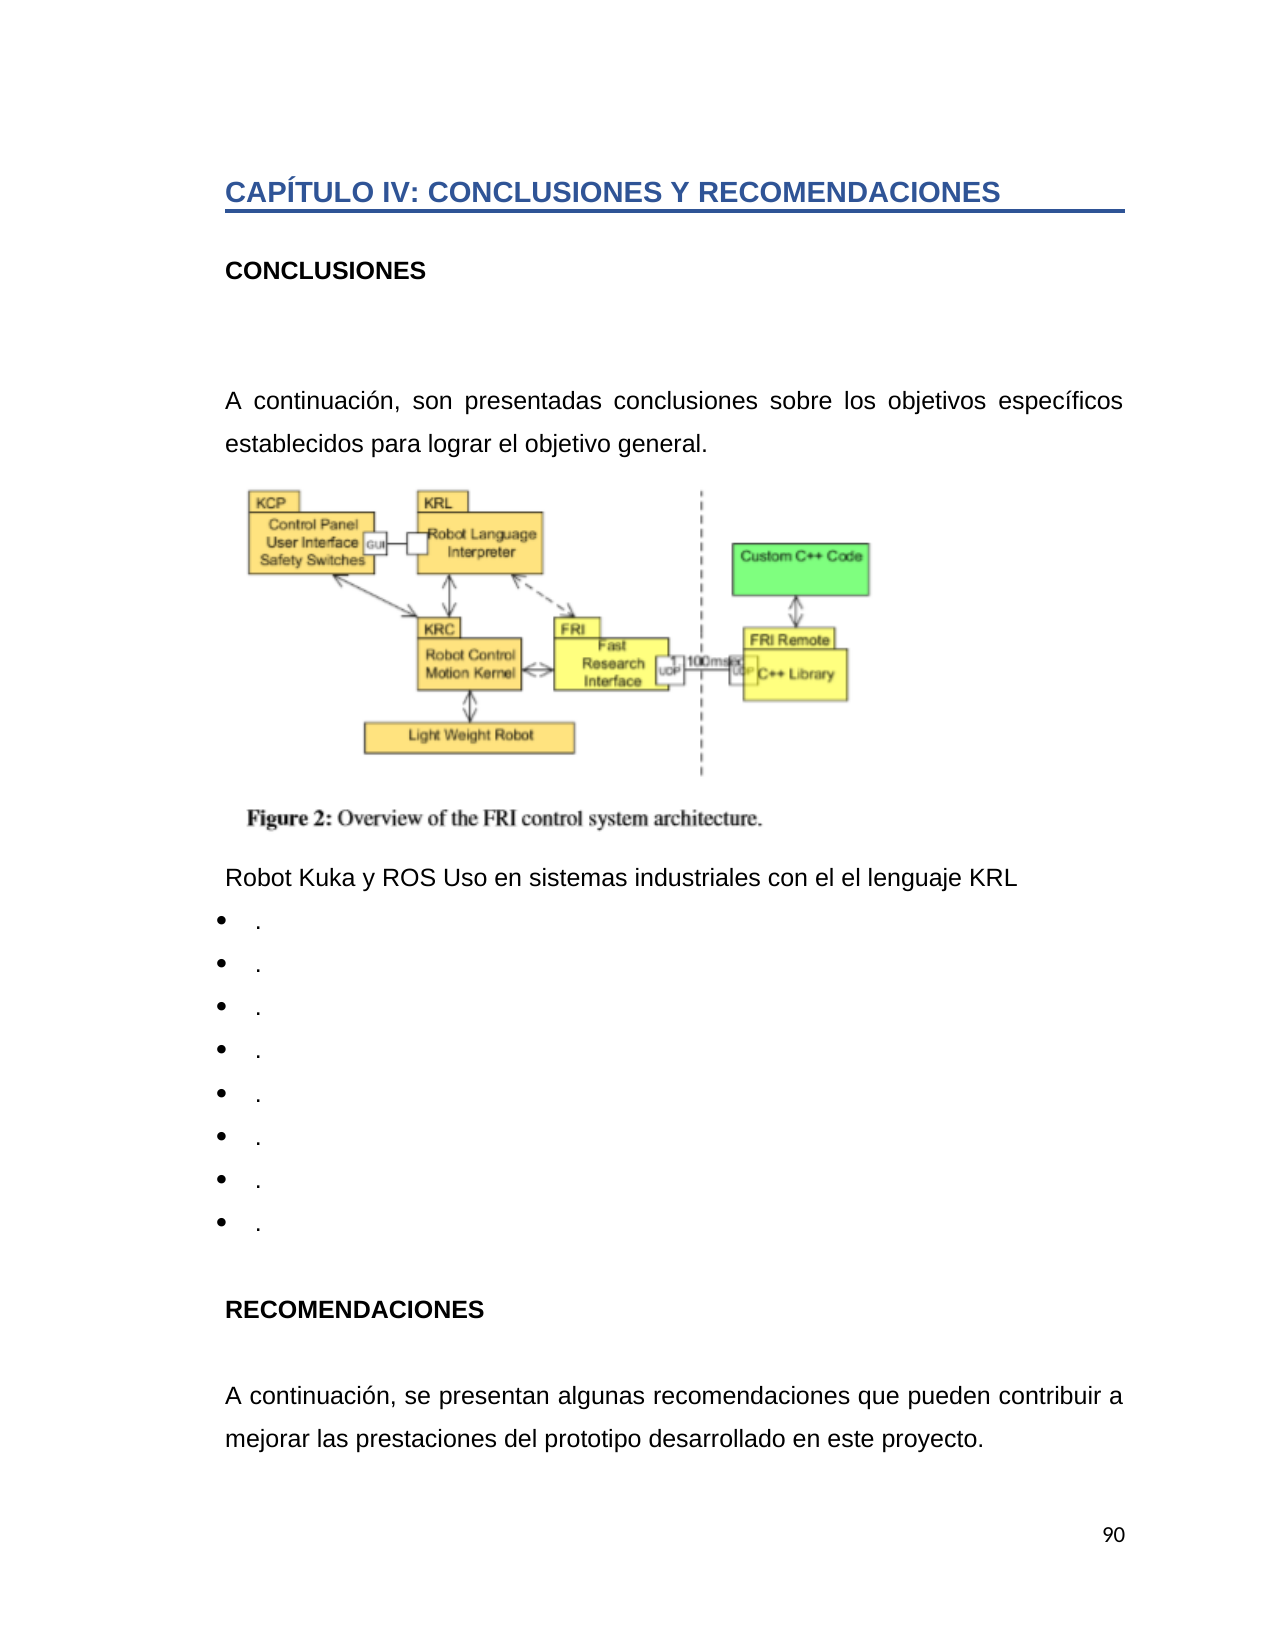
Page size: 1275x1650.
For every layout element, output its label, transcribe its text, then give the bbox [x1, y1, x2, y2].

list . [217, 1165, 1125, 1194]
picture [225, 472, 939, 849]
list . [217, 1122, 1125, 1151]
text CONCLUSIONES [225, 256, 1125, 285]
list . [217, 1078, 1125, 1107]
list . [217, 1035, 1125, 1064]
text RECOMENDACIONES [225, 1294, 1125, 1323]
list . [217, 949, 1125, 978]
list . [217, 906, 1125, 934]
list CAPÍTULO IV: CONCLUSIONES Y RECOMENDACIONES [225, 175, 1125, 209]
text Robot Kuka y ROS Uso en sistemas industriales con el el lenguaje KRL [225, 862, 1125, 891]
list . [217, 1208, 1125, 1237]
list . [217, 992, 1125, 1021]
text A continuación, se presentan algunas recomendaciones que pueden contribuir a mejorar las prestaciones del prototipo desarrollado en este proyecto. [225, 1381, 1125, 1453]
text A continuación, son presentadas conclusiones sobre los objetivos específicos establecidos para lograr el objetivo general. [225, 386, 1125, 458]
